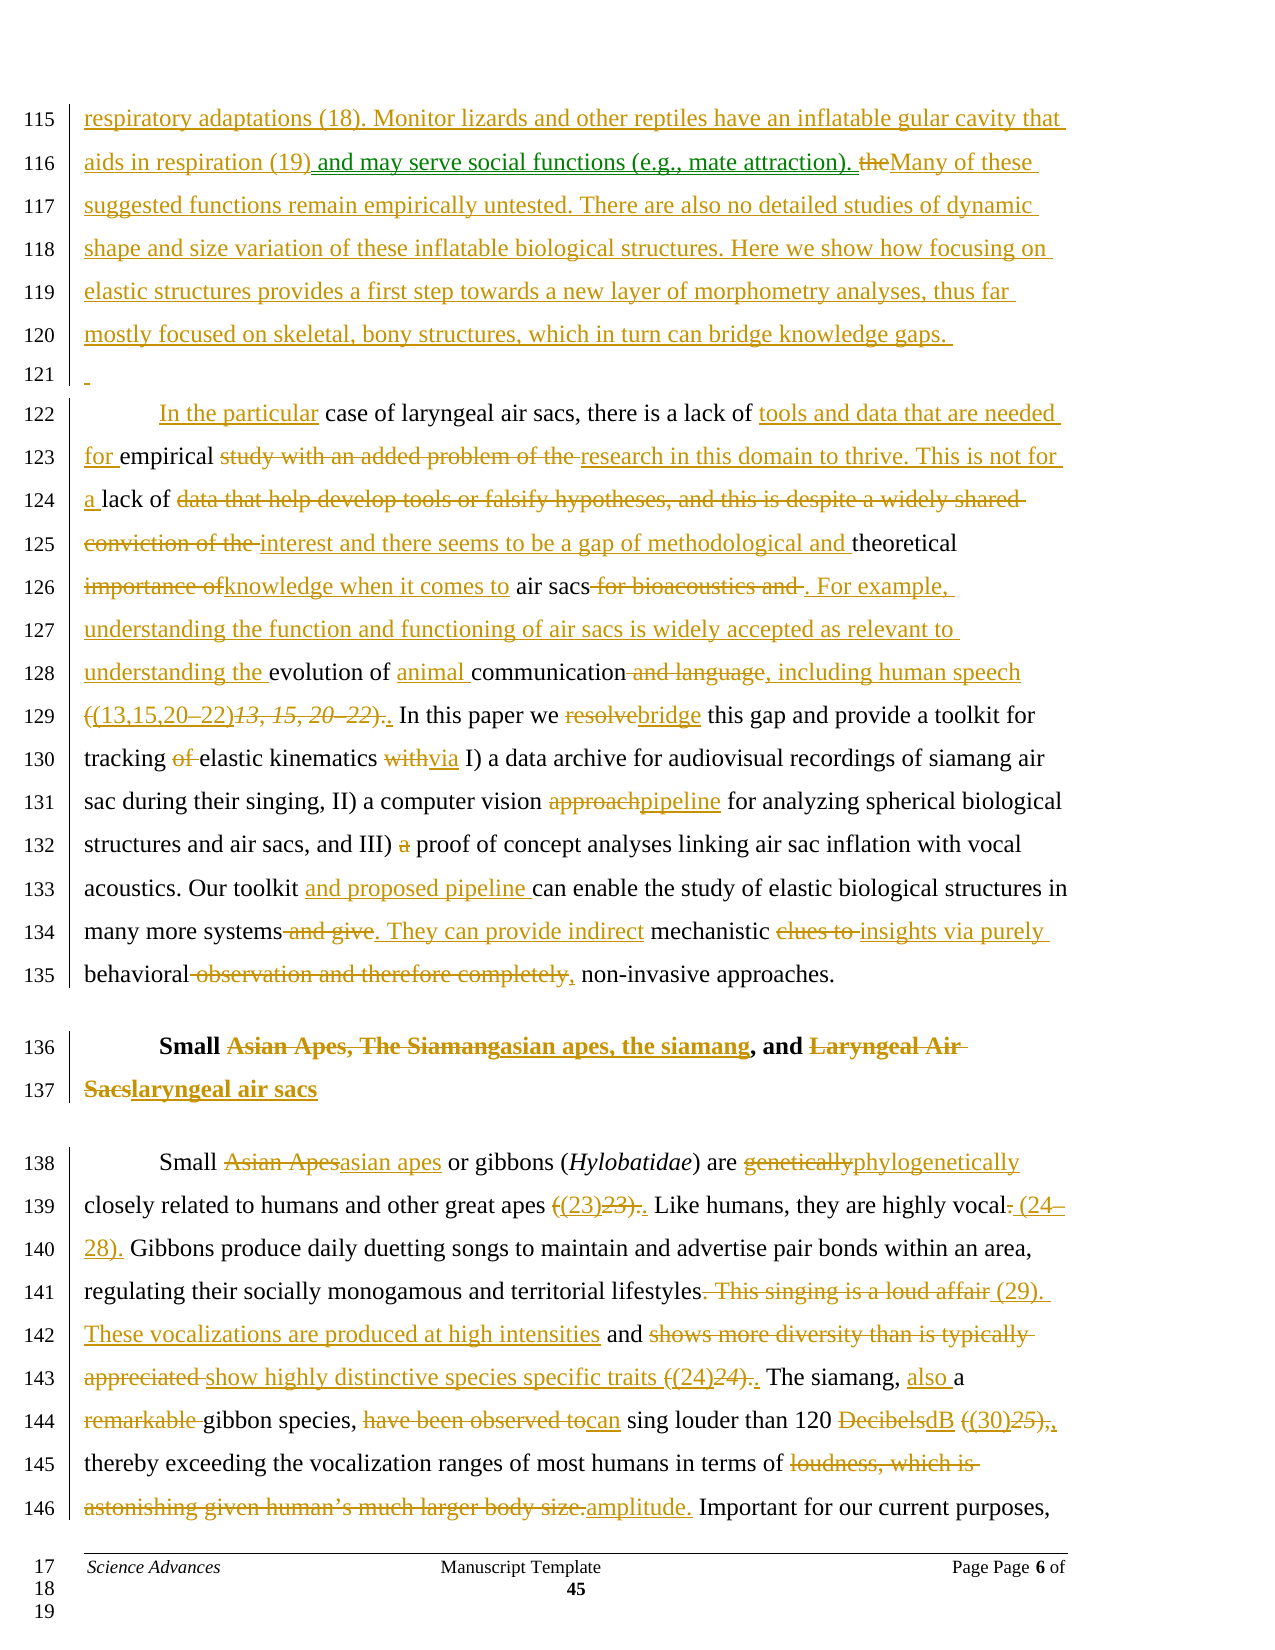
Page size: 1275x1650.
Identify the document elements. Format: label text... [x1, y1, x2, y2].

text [84, 1147, 1068, 1520]
text case of laryngeal air sacs, there is a lack of empirical lack of theoretical air sacsevolution of communication In this paper we this gap and provide a toolkit for tracking elastic kinematics I) a data archive for audiovisual recordings of siamang air sac during their singing, II) a computer vision for analyzing spherical biological structures and air sacs, and III) proof of concept analyses linking air sac inflation with vocal acoustics. Our toolkit can enable the study of elastic biological structures in many more systems mechanistic behavioral non-invasive approaches. [84, 398, 1068, 988]
text in [84, 103, 1068, 386]
text Small , and [84, 1031, 1068, 1103]
